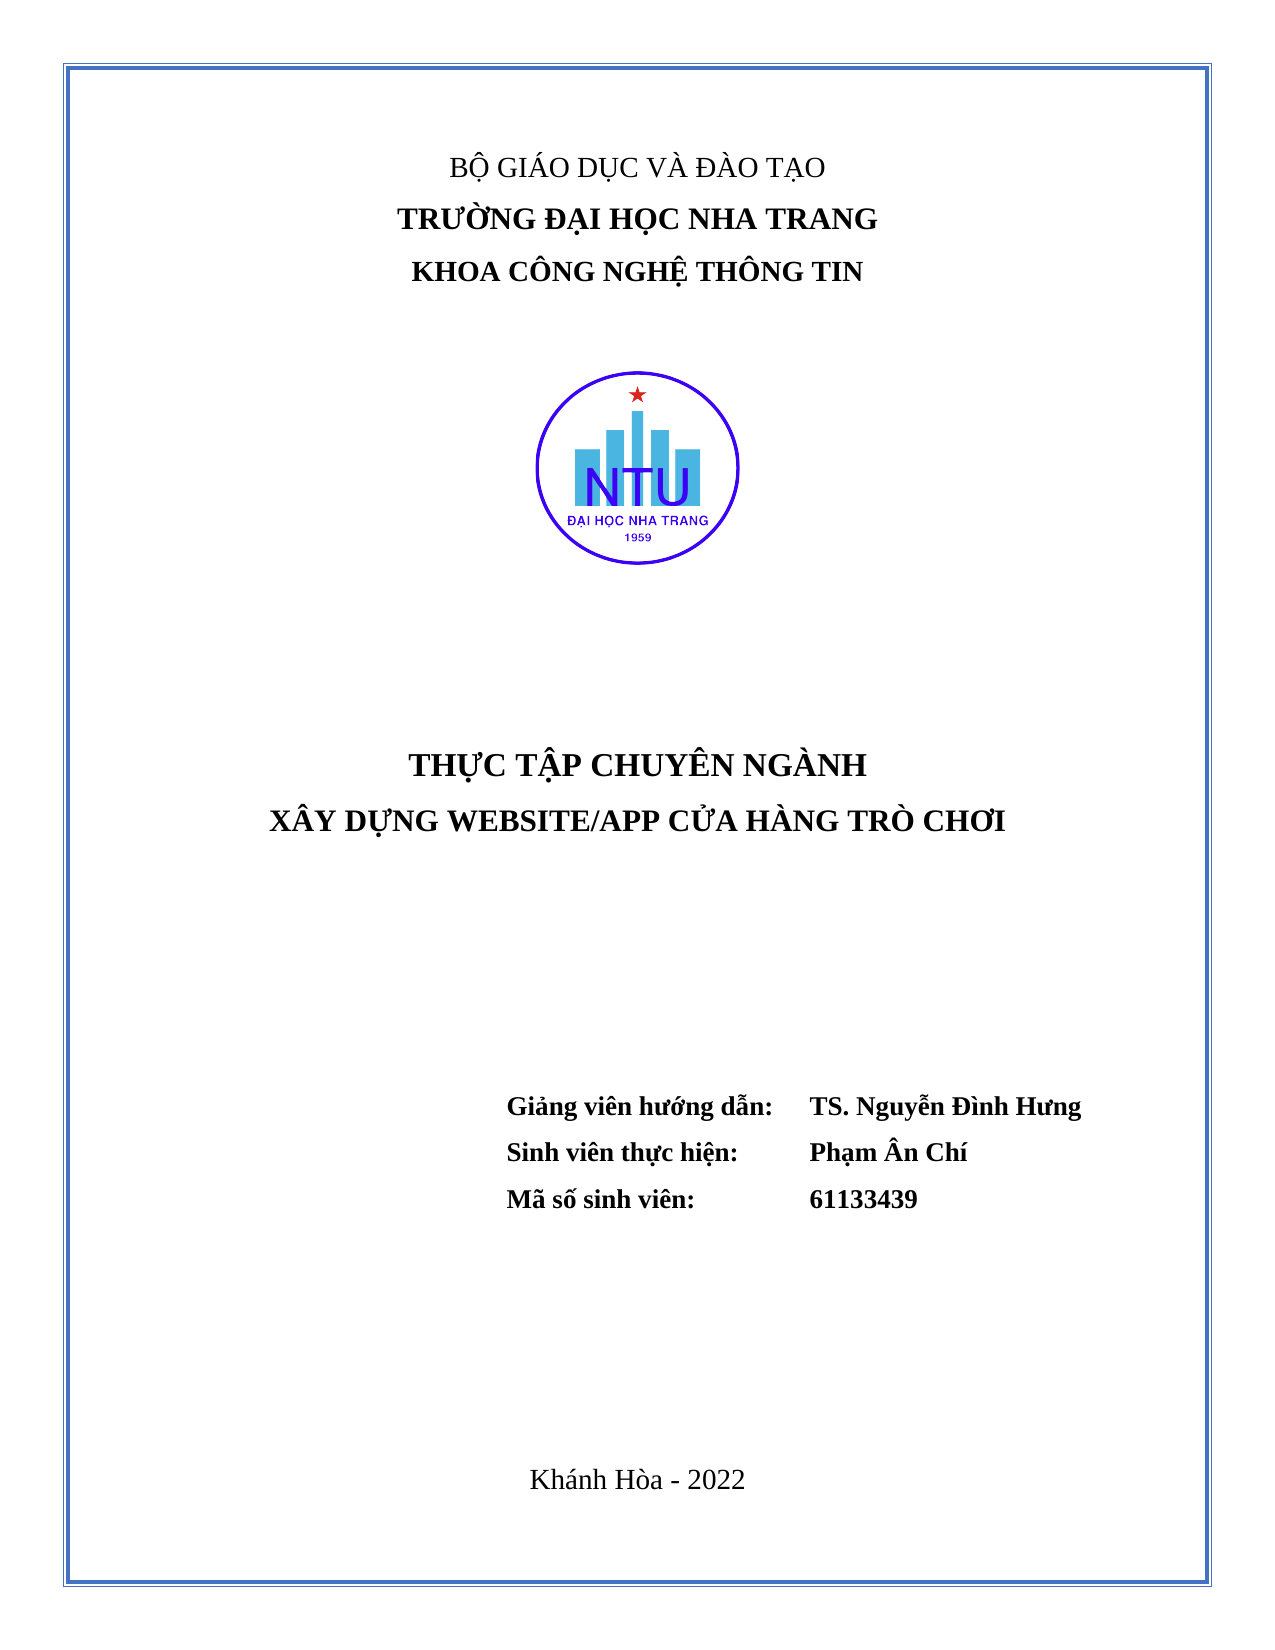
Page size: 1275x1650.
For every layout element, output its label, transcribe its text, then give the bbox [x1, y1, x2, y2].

table_header Giảng viên hướng dẫn: [495, 1090, 798, 1137]
text TRƯỜNG ĐẠI HỌC NHA TRANG [150, 200, 1125, 236]
text XÂY DỰNG WEBSITE/APP CỬA HÀNG TRÒ CHƠI [150, 803, 1125, 838]
table_cell Mã số sinh viên: [495, 1183, 798, 1230]
table_header TS. Nguyễn Đình Hưng [798, 1090, 1106, 1137]
picture [535, 371, 740, 565]
table_cell 61133439 [798, 1183, 1106, 1230]
text KHOA CÔNG NGHỆ THÔNG TIN [150, 254, 1125, 288]
text BỘ GIÁO DỤC VÀ ĐÀO TẠO [150, 150, 1125, 183]
text THỰC TẬP CHUYÊN NGÀNH [150, 745, 1125, 783]
table_cell Phạm Ân Chí [798, 1137, 1106, 1183]
table_cell Sinh viên thực hiện: [495, 1137, 798, 1183]
